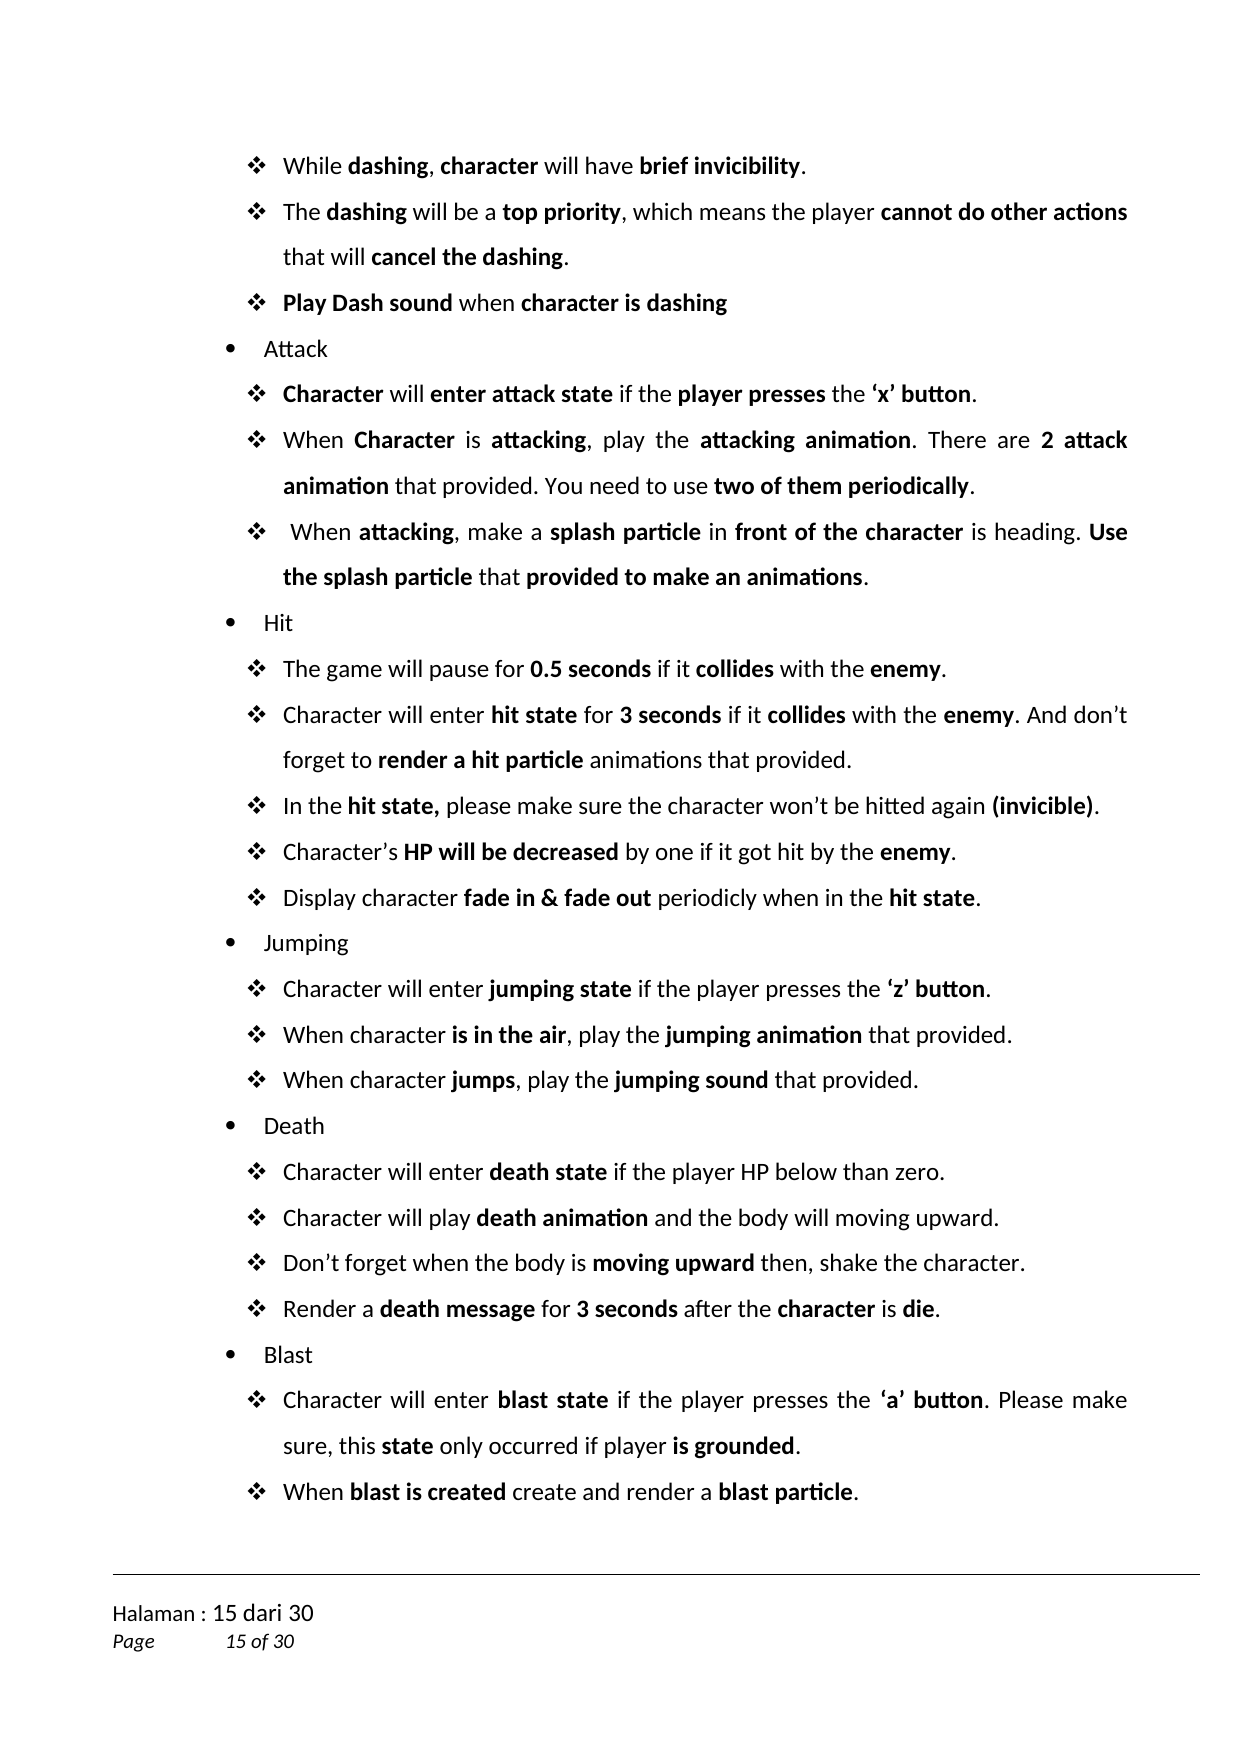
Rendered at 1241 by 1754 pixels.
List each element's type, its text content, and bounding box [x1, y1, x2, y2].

list The game will pause for 0.5 seconds if it collides with the enemy. [245, 653, 1128, 683]
list Don’t forget when the body is moving upward then, shake the character. [245, 1247, 1128, 1278]
list When character is in the air, play the jumping animation that provided. [245, 1019, 1128, 1049]
list Character will enter jumping state if the player presses the ‘z’ button. [245, 973, 1128, 1004]
list Display character fade in & fade out periodicly when in the hit state. [245, 882, 1128, 912]
list Character will enter hit state for 3 seconds if it collides with the enemy. And don’t forget to render a hit particle animations that provided. [245, 699, 1128, 775]
list Character will enter blast state if the player presses the ‘a’ button. Please make sure, this state only occurred if player is grounded. [245, 1385, 1128, 1461]
list Character will enter death state if the player HP below than zero. [245, 1156, 1128, 1187]
list The dashing will be a top priority, which means the player cannot do other actions that will cancel the dashing. [245, 196, 1128, 272]
list Render a death message for 3 seconds after the character is die. [245, 1293, 1128, 1324]
list Blast [226, 1339, 1128, 1369]
list Character will play death animation and the body will moving upward. [245, 1202, 1128, 1232]
list Attack [226, 333, 1128, 363]
list In the hit state, please make sure the character won’t be hitted again (invicible). [245, 790, 1128, 821]
list When Character is attacking, play the attacking animation. There are 2 attack animation that provided. You need to use two of them periodically. [245, 424, 1128, 501]
list When attacking, make a splash particle in front of the character is heading. Use the splash particle that provided to make an animations. [245, 516, 1128, 592]
list Character’s HP will be decreased by one if it got hit by the enemy. [245, 836, 1128, 866]
list When blast is created create and render a blast particle. [245, 1476, 1128, 1507]
list Play Dash sound when character is dashing [245, 287, 1128, 318]
list Character will enter attack state if the player presses the ‘x’ button. [245, 379, 1128, 409]
list While dashing, character will have brief invicibility. [245, 150, 1128, 181]
list Jumping [226, 927, 1128, 958]
list When character jumps, play the jumping sound that provided. [245, 1064, 1128, 1095]
list Hit [226, 607, 1128, 638]
list Death [226, 1110, 1128, 1141]
